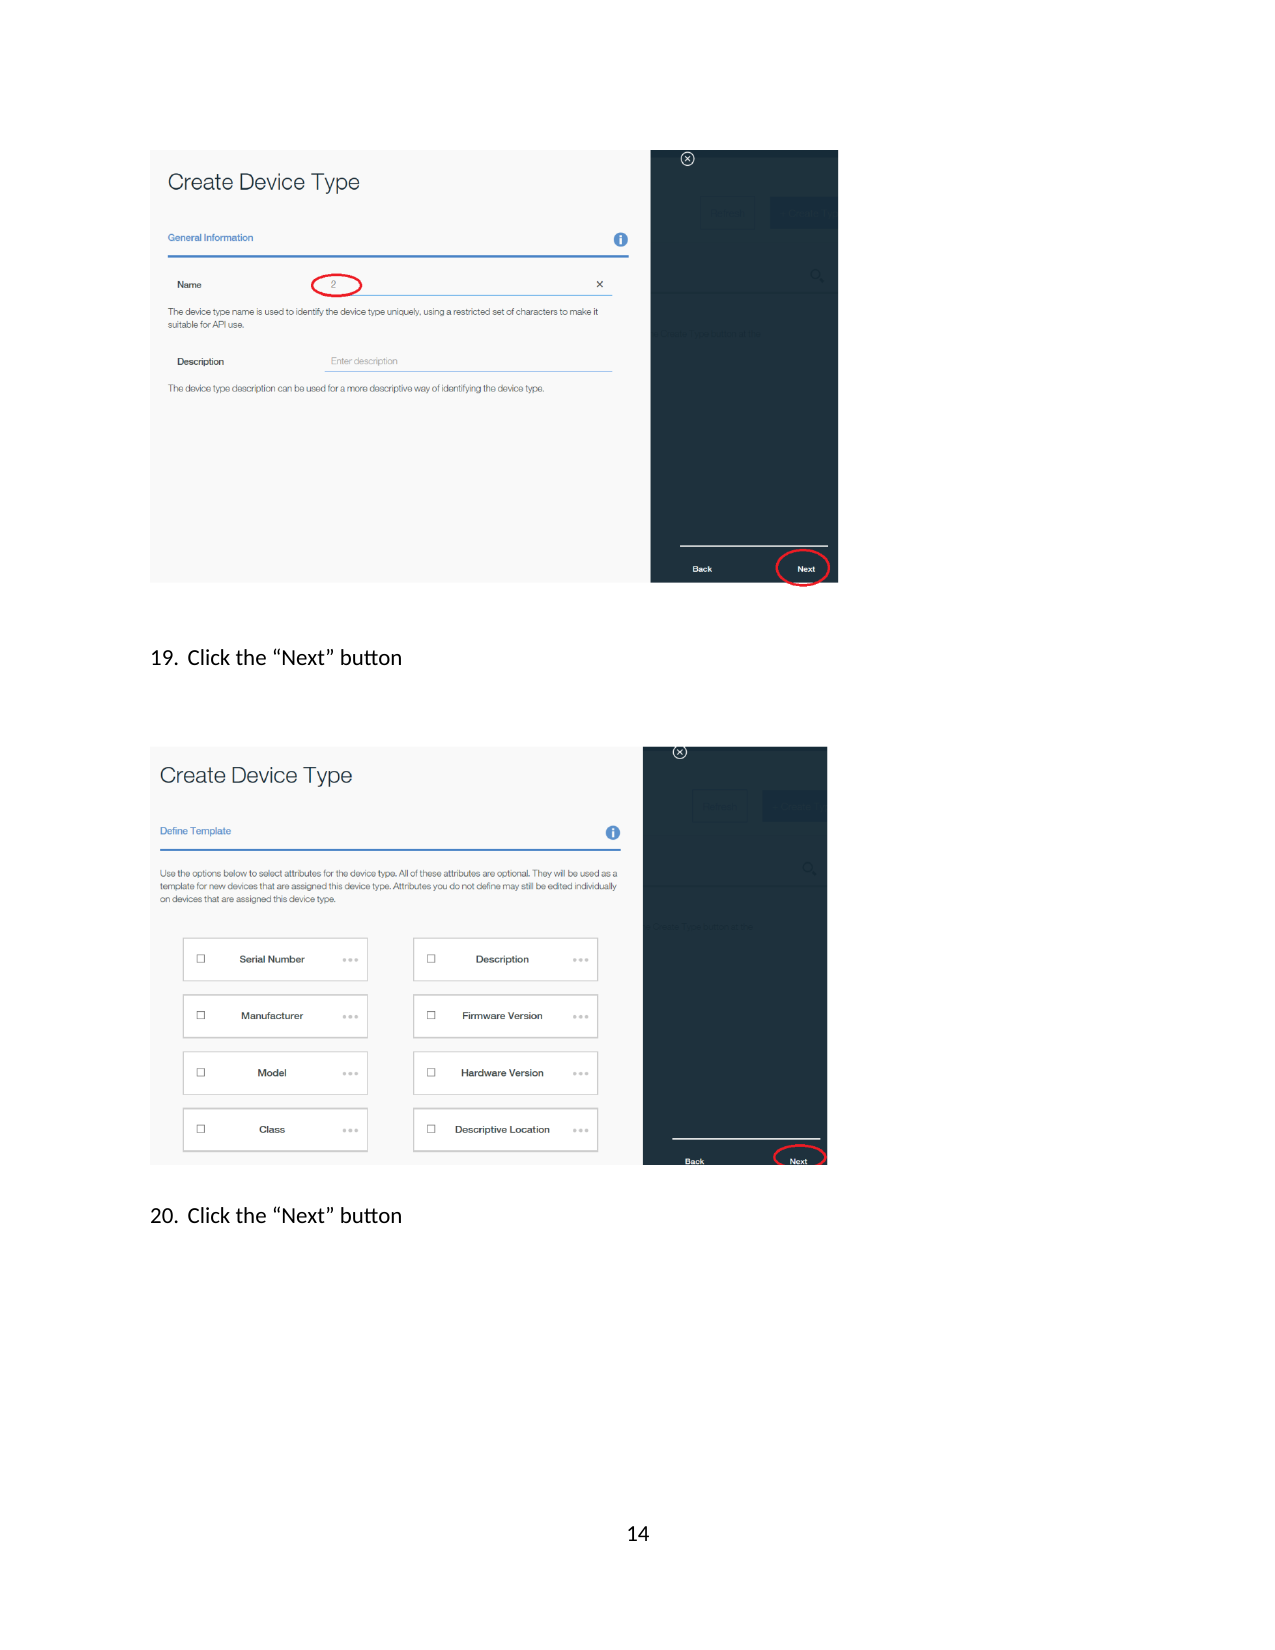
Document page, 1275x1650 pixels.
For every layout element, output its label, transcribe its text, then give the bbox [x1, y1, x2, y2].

picture [150, 675, 1124, 1165]
list Click the “Next” button [150, 643, 1125, 671]
list Click the “Next” button [150, 1201, 1125, 1229]
picture [150, 150, 1124, 640]
